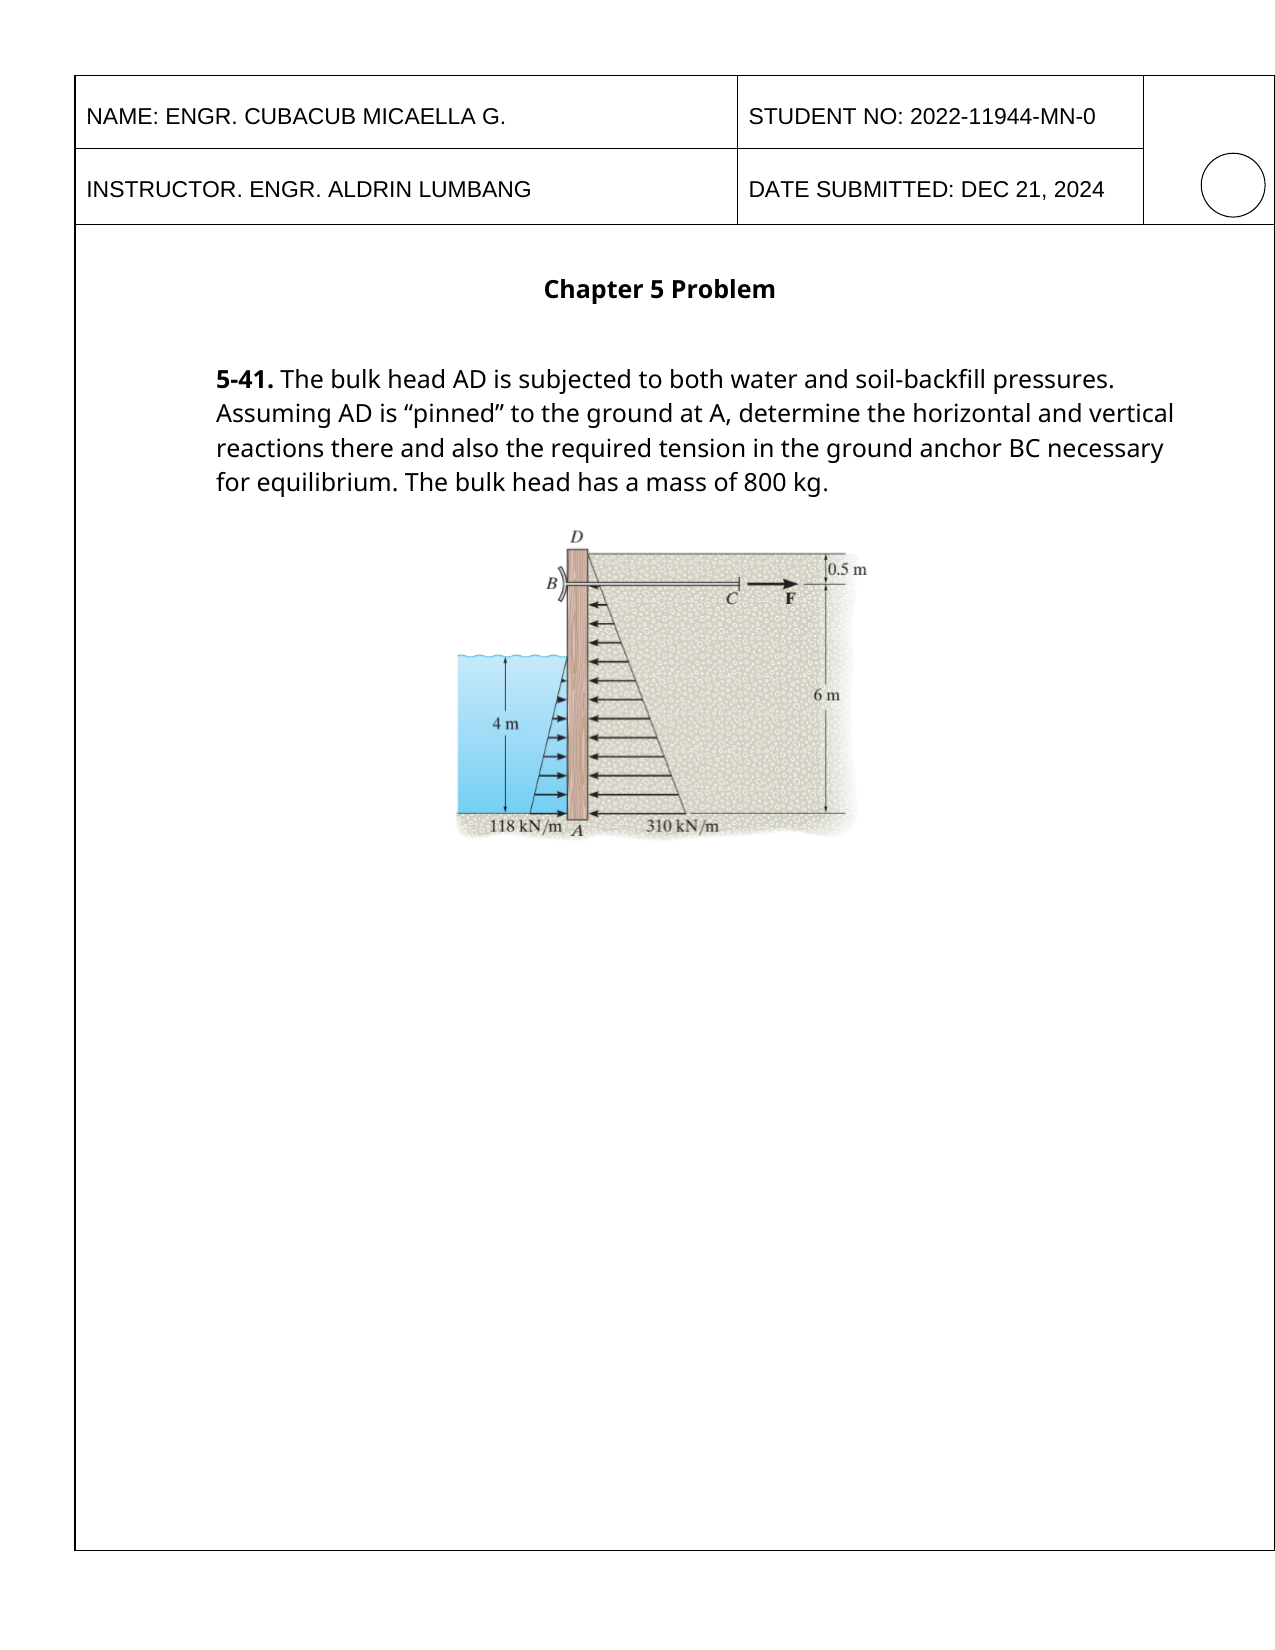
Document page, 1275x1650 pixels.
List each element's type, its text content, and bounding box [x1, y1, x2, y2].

table_cell STUDENT NO: 2022-11944-MN-0 [738, 76, 1143, 148]
table_cell Chapter 5 Problem 5-41. The bulk head AD is subjected to both water and soil-backfill pressures. Assuming AD is “pinned” to the ground at A, determine the horizontal and vertical reactions there and also the required tension in the ground anchor BC necessary for equilibrium. The bulk head has a mass of 800 kg. [76, 225, 1274, 1550]
table_cell [1144, 76, 1274, 224]
table_cell NAME: ENGR. CUBACUB MICAELLA G. [76, 76, 737, 148]
table_cell INSTRUCTOR. ENGR. ALDRIN LUMBANG [76, 149, 737, 224]
picture [429, 526, 887, 849]
table_cell DATE SUBMITTED: DEC 21, 2024 [738, 149, 1143, 224]
